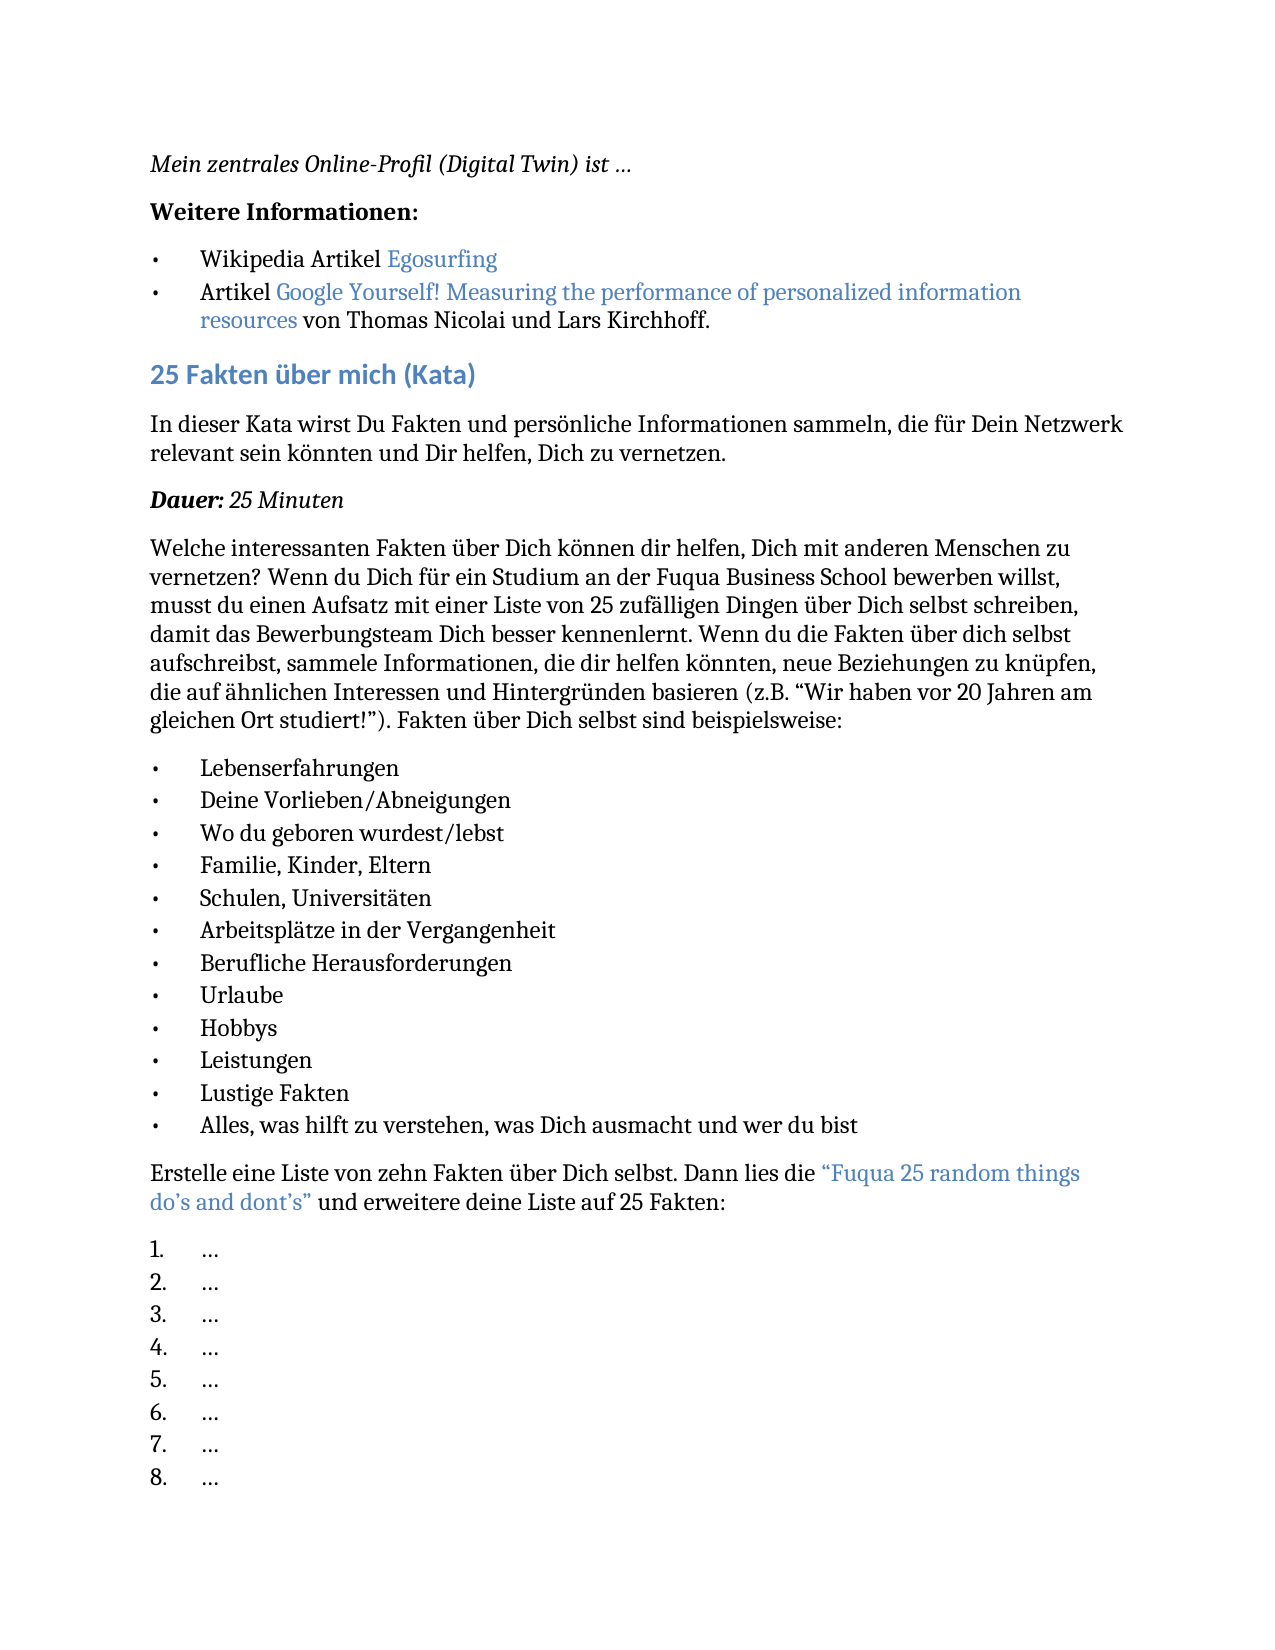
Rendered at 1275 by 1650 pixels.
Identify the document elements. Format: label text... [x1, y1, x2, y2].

list Alles, was hilft zu verstehen, was Dich ausmacht und wer du bist [150, 1111, 1125, 1140]
list Wo du geboren wurdest/lebst [150, 819, 1125, 848]
list … [150, 1268, 1125, 1296]
list … [150, 1333, 1125, 1361]
list Artikel Google Yourself! Measuring the performance of personalized information resources von Thomas Nicolai und Lars Kirchhoff. [150, 277, 1125, 335]
list Lustige Fakten [150, 1079, 1125, 1108]
text Erstelle eine Liste von zehn Fakten über Dich selbst. Dann lies die “Fuqua 25 random things do’s and dont’s” und erweitere deine Liste auf 25 Fakten: [150, 1159, 1125, 1216]
list Berufliche Herausforderungen [150, 949, 1125, 978]
list Lebenserfahrungen [150, 754, 1125, 783]
list Urlaube [150, 981, 1125, 1010]
text Welche interessanten Fakten über Dich können dir helfen, Dich mit anderen Menschen zu vernetzen? Wenn du Dich für ein Studium an der Fuqua Business School bewerben willst, musst du einen Aufsatz mit einer Liste von 25 zufälligen Dingen über Dich selbst schreiben, damit das Bewerbungsteam Dich besser kennenlernt. Wenn du die Fakten über dich selbst aufschreibst, sammele Informationen, die dir helfen könnten, neue Beziehungen zu knüpfen, die auf ähnlichen Interessen und Hintergründen basieren (z.B. “Wir haben vor 20 Jahren am gleichen Ort studiert!”). Fakten über Dich selbst sind beispielsweise: [150, 534, 1125, 735]
text Mein zentrales Online-Profil (Digital Twin) ist … [150, 150, 1125, 179]
list Arbeitsplätze in der Vergangenheit [150, 916, 1125, 945]
list Schulen, Universitäten [150, 884, 1125, 913]
subtitle 25 Fakten über mich (Kata) [150, 356, 1125, 391]
list Wikipedia Artikel Egosurfing [150, 245, 1125, 274]
text Dauer: 25 Minuten [150, 486, 1125, 515]
list … [150, 1430, 1125, 1459]
list Leistungen [150, 1046, 1125, 1075]
list … [150, 1365, 1125, 1394]
list Familie, Kinder, Eltern [150, 851, 1125, 880]
text In dieser Kata wirst Du Fakten und persönliche Informationen sammeln, die für Dein Netzwerk relevant sein könnten und Dir helfen, Dich zu vernetzen. [150, 410, 1125, 468]
list … [150, 1463, 1125, 1491]
list Deine Vorlieben/Abneigungen [150, 786, 1125, 815]
list … [150, 1235, 1125, 1264]
list Hobbys [150, 1014, 1125, 1043]
text Weitere Informationen: [150, 197, 1125, 226]
list … [150, 1300, 1125, 1329]
list … [150, 1398, 1125, 1426]
